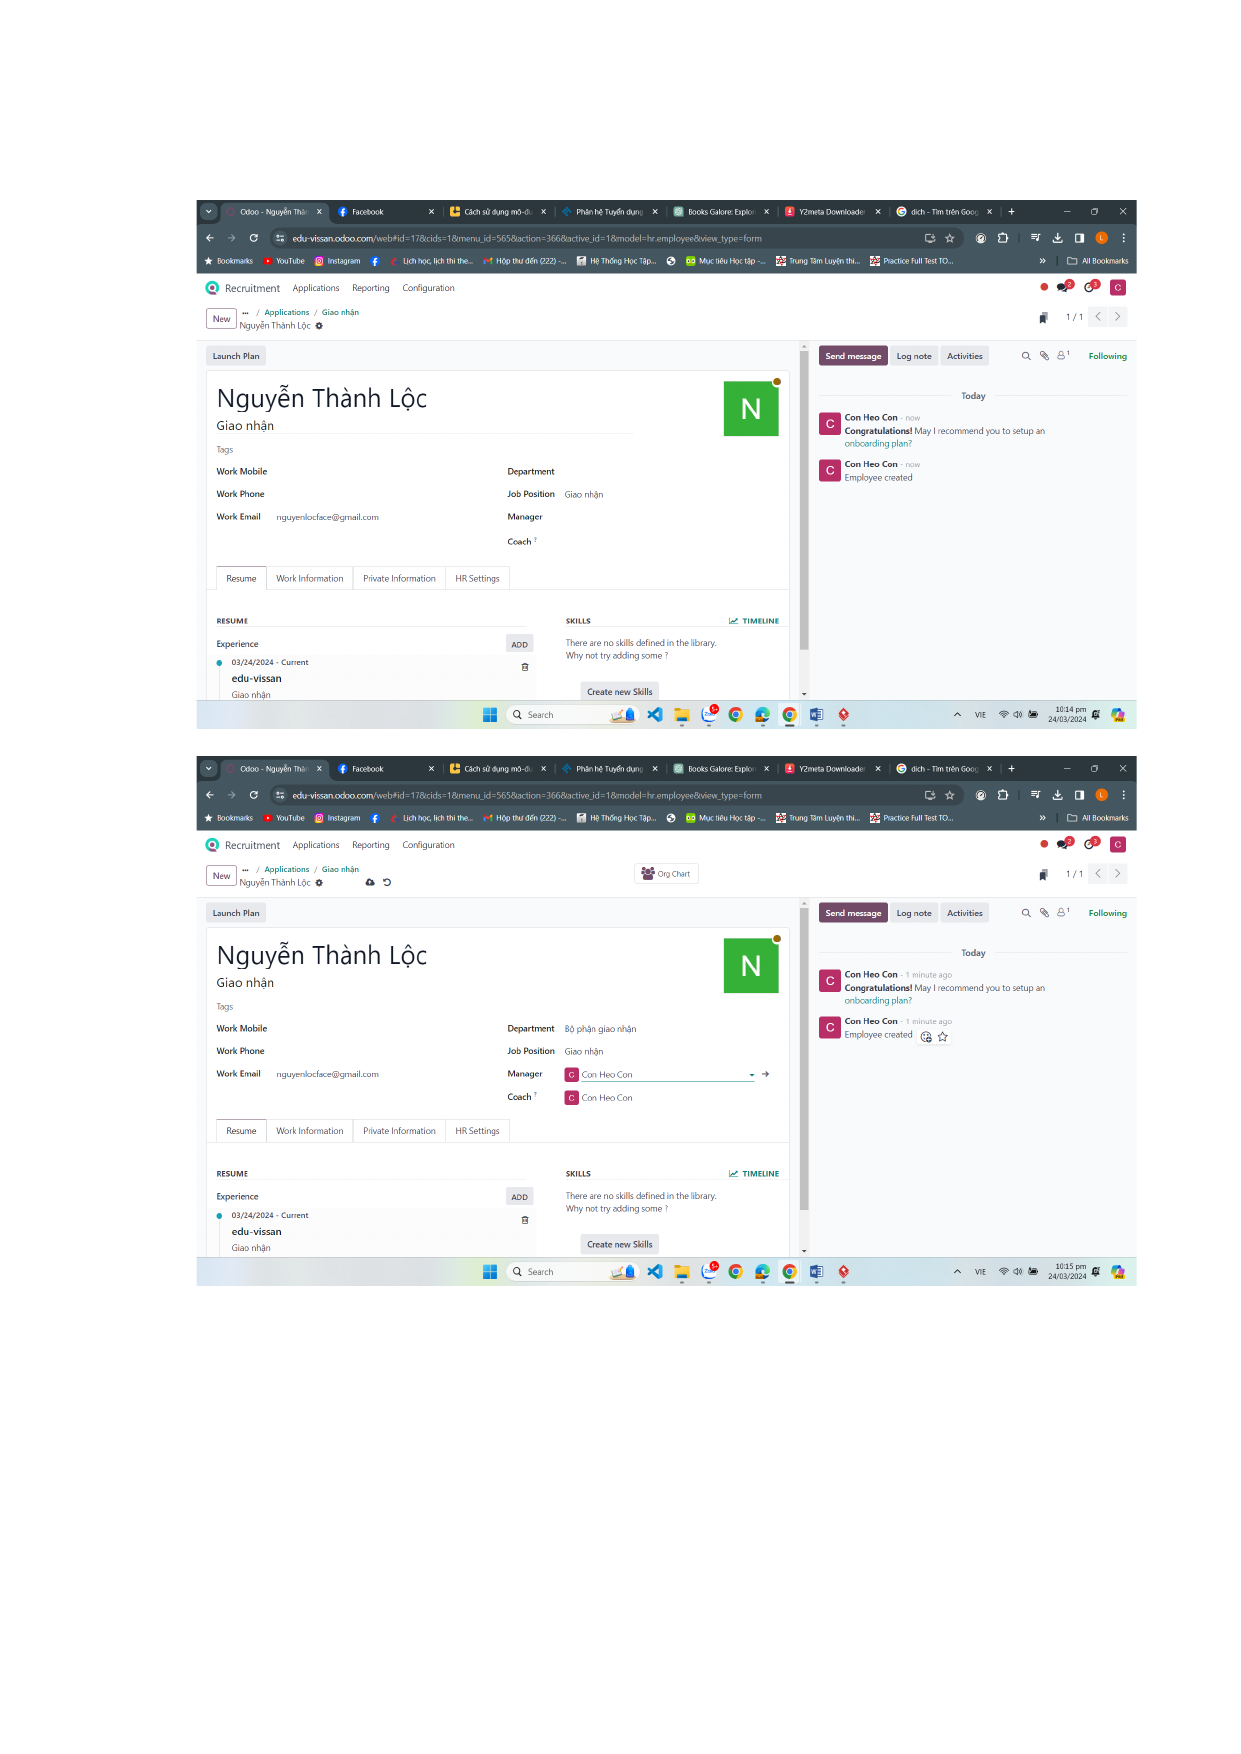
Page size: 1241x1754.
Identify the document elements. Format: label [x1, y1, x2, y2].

picture [196, 200, 1137, 729]
picture [196, 756, 1137, 1286]
